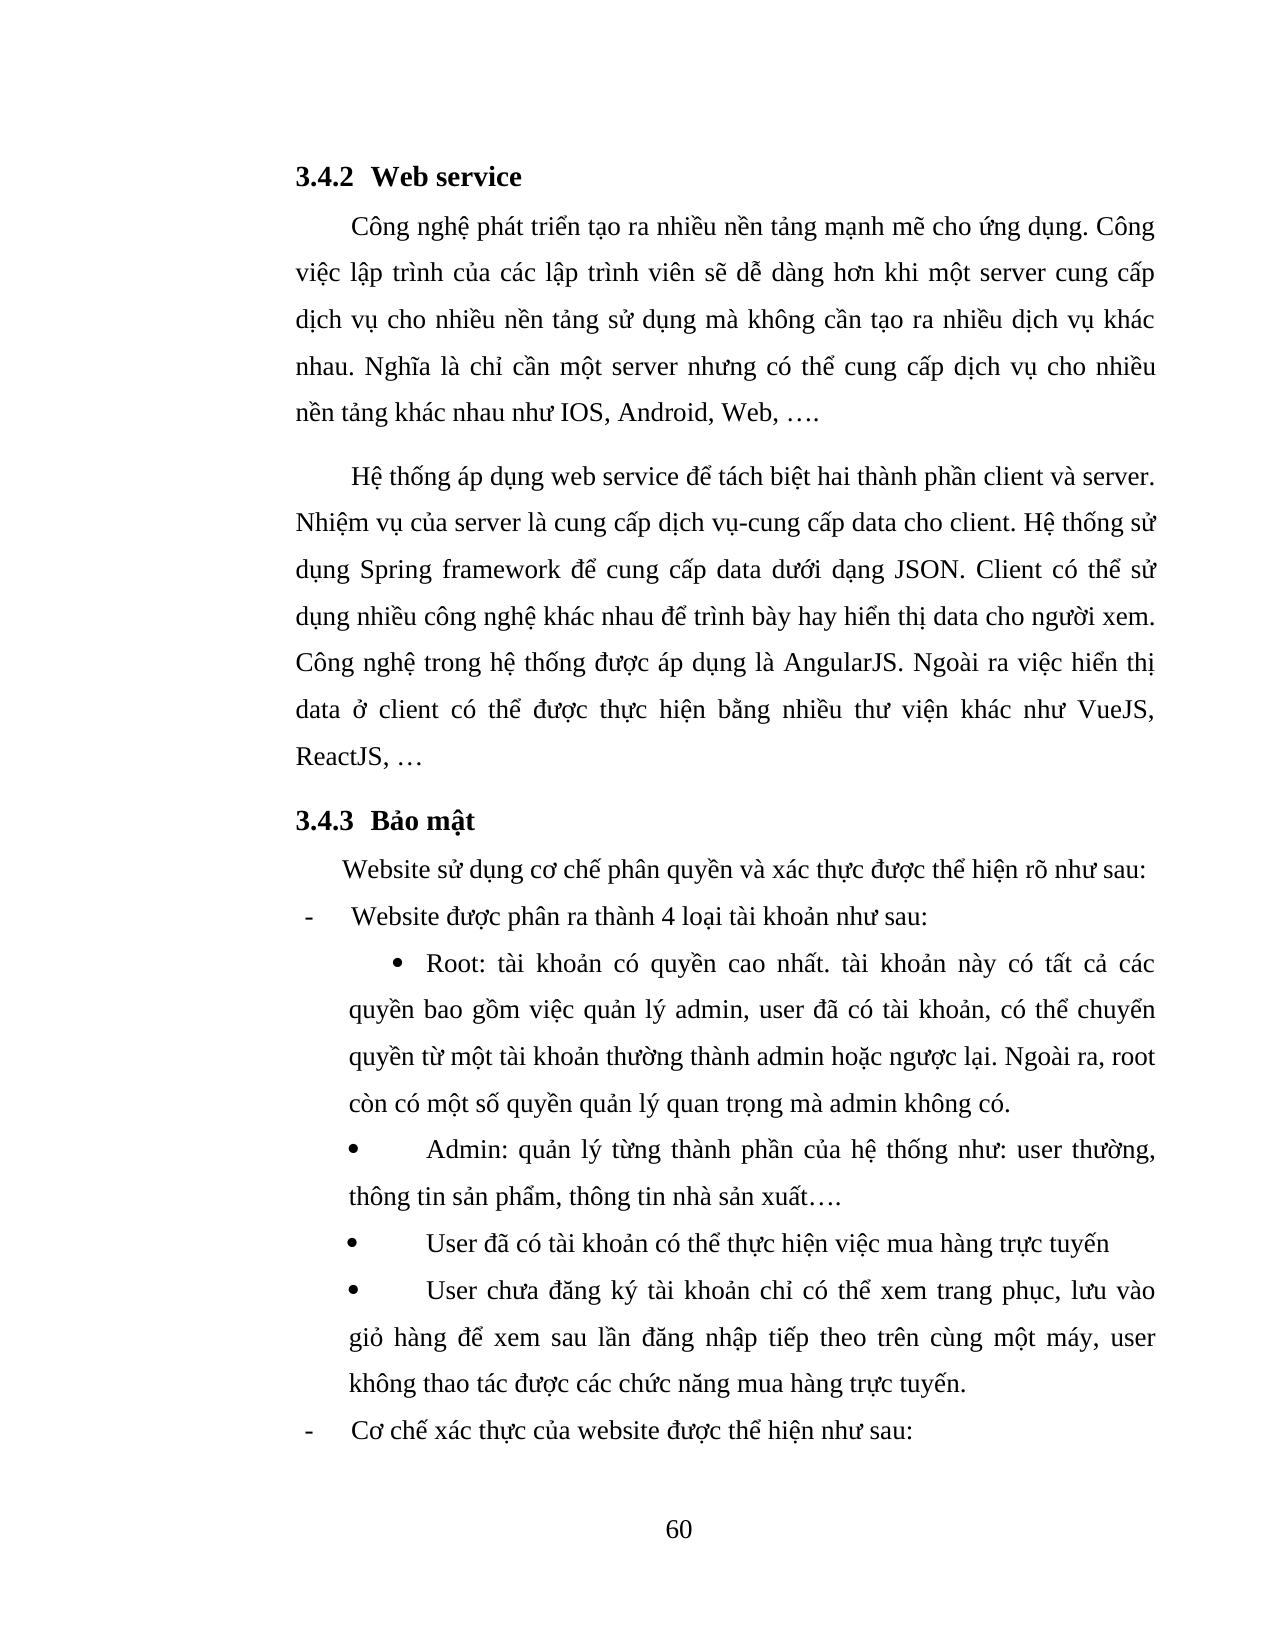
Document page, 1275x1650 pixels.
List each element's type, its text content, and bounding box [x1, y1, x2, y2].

list Admin: quản lý từng thành phần của hệ thống như: user thường, thông tin sản phẩm, thông tin nhà sản xuất…. [348, 1133, 1157, 1211]
subtitle Bảo mật [295, 803, 1157, 837]
list Cơ chế xác thực của website được thể hiện như sau: [304, 1414, 1157, 1445]
list User đã có tài khoản có thể thực hiện việc mua hàng trực tuyến [347, 1227, 1157, 1258]
text Công nghệ phát triển tạo ra nhiều nền tảng mạnh mẽ cho ứng dụng. Công việc lập trình của các lập trình viên sẽ dễ dàng hơn khi một server cung cấp dịch vụ cho nhiều nền tảng sử dụng mà không cần tạo ra nhiều dịch vụ khác nhau. Nghĩa là chỉ cần một server nhưng có thể cung cấp dịch vụ cho nhiều nền tảng khác nhau như IOS, Android, Web, …. [295, 210, 1157, 428]
text Hệ thống áp dụng web service để tách biệt hai thành phần client và server. Nhiệm vụ của server là cung cấp dịch vụ-cung cấp data cho client. Hệ thống sử dụng Spring framework để cung cấp data dưới dạng JSON. Client có thể sử dụng nhiều công nghệ khác nhau để trình bày hay hiển thị data cho người xem. Công nghệ trong hệ thống được áp dụng là AngularJS. Ngoài ra việc hiển thị data ở client có thể được thực hiện bằng nhiều thư viện khác như VueJS, ReactJS, … [295, 460, 1157, 771]
subtitle Web service [295, 159, 1157, 193]
list Root: tài khoản có quyền cao nhất. tài khoản này có tất cả các quyền bao gồm việc quản lý admin, user đã có tài khoản, có thể chuyển quyền từ một tài khoản thường thành admin hoặc ngược lại. Ngoài ra, root còn có một số quyền quản lý quan trọng mà admin không có. [348, 947, 1157, 1118]
list User chưa đăng ký tài khoản chỉ có thể xem trang phục, lưu vào giỏ hàng để xem sau lần đăng nhập tiếp theo trên cùng một máy, user không thao tác được các chức năng mua hàng trực tuyến. [348, 1274, 1157, 1398]
list Website được phân ra thành 4 loại tài khoản như sau: [304, 900, 1157, 931]
list Website sử dụng cơ chế phân quyền và xác thực được thể hiện rõ như sau: [304, 853, 1157, 884]
